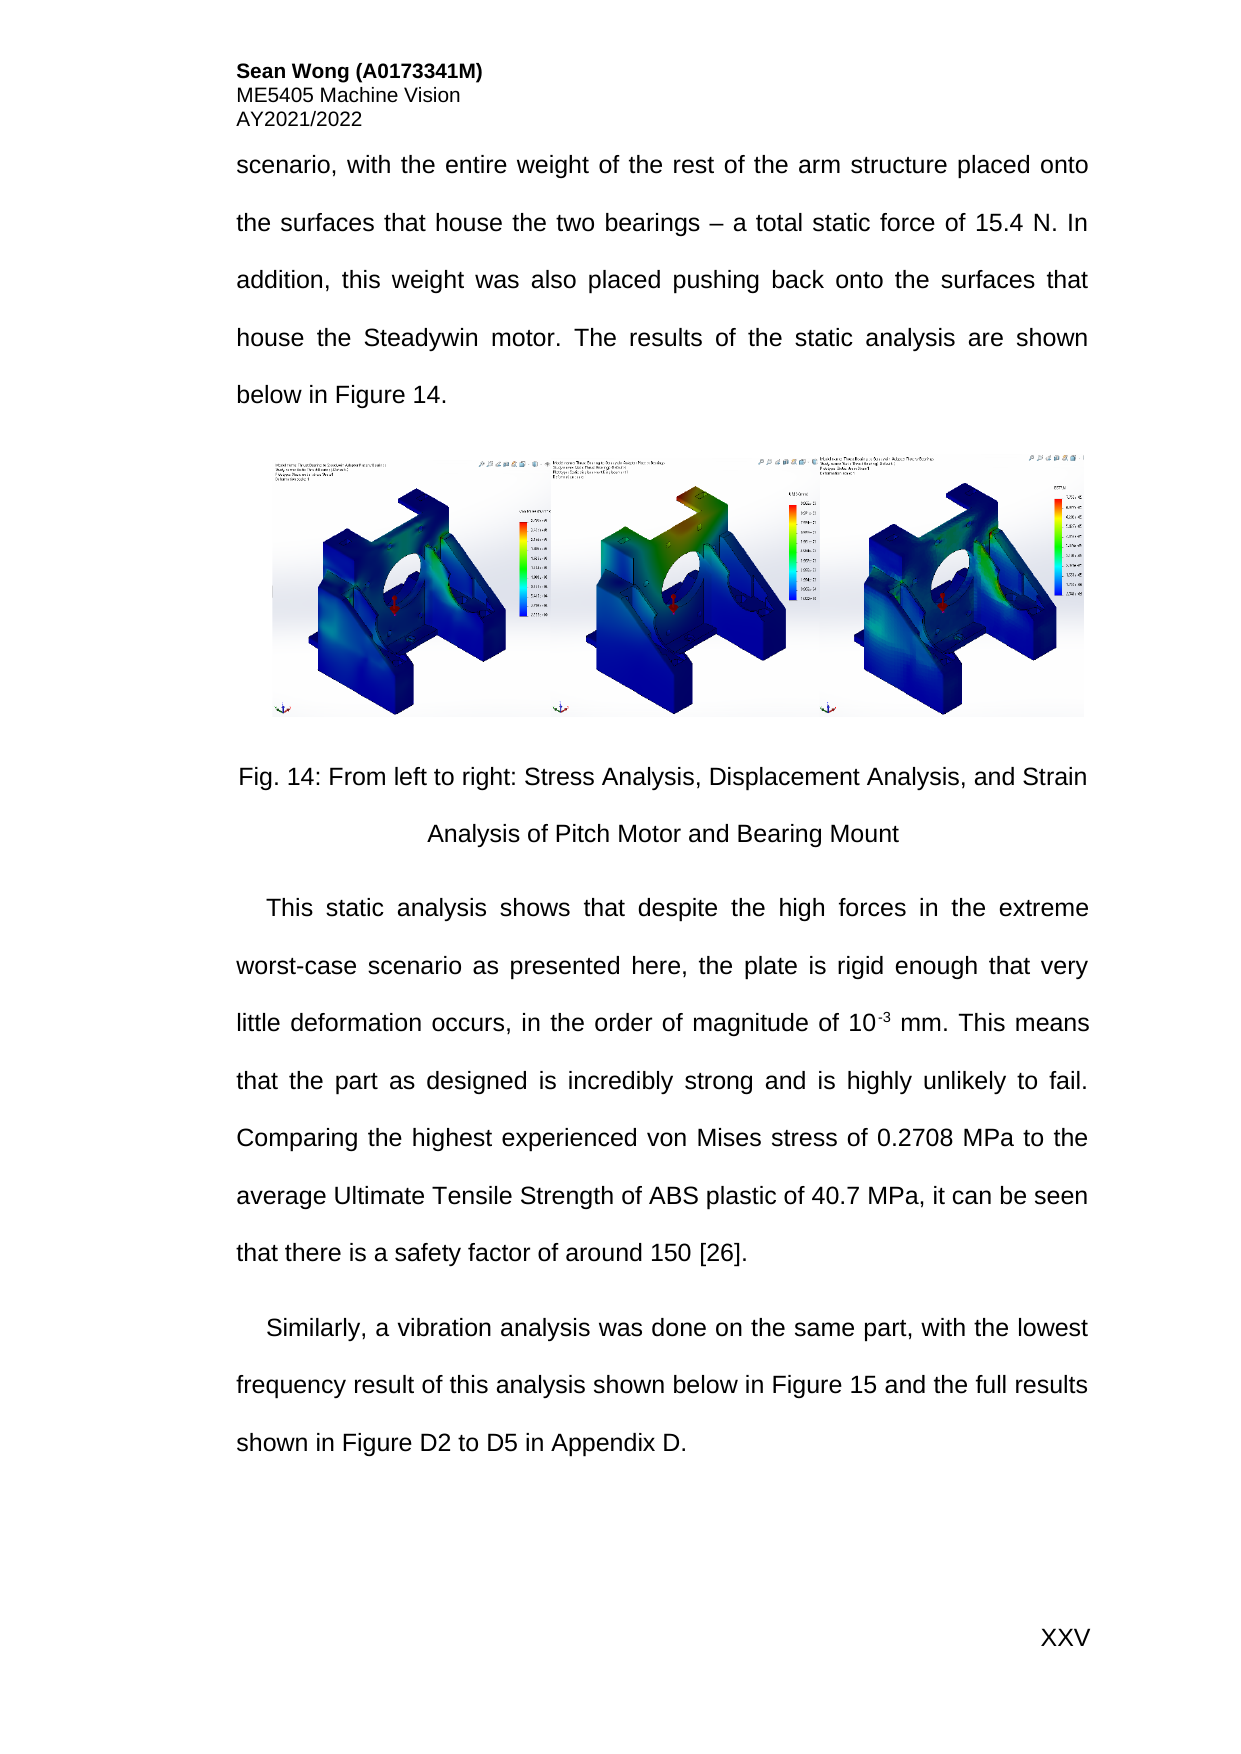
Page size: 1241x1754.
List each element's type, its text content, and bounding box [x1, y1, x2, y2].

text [236, 150, 1090, 409]
text Fig. 14: From left to right: Stress Analysis, Displacement Analysis, and Strain Analysis of Pitch Motor and Bearing Mount [236, 762, 1090, 848]
text This static analysis shows that despite the high forces in the extreme worst-case scenario as presented here, the plate is rigid enough that very little deformation occurs, in the order of magnitude of 10-3 mm. This means that the part as designed is incredibly strong and is highly unlikely to fail. Comparing the highest experienced von Mises stress of 0.2708 MPa to the average Ultimate Tensile Strength of ABS plastic of 40.7 MPa, it can be seen that there is a safety factor of around 150 . [236, 893, 1090, 1267]
text Similarly, a vibration analysis was done on the same part, with the lowest frequency result of this analysis shown below in Figure 15 and the full results shown in Figure D2 to D5 in Appendix D. [236, 1313, 1090, 1456]
picture [272, 454, 1084, 717]
